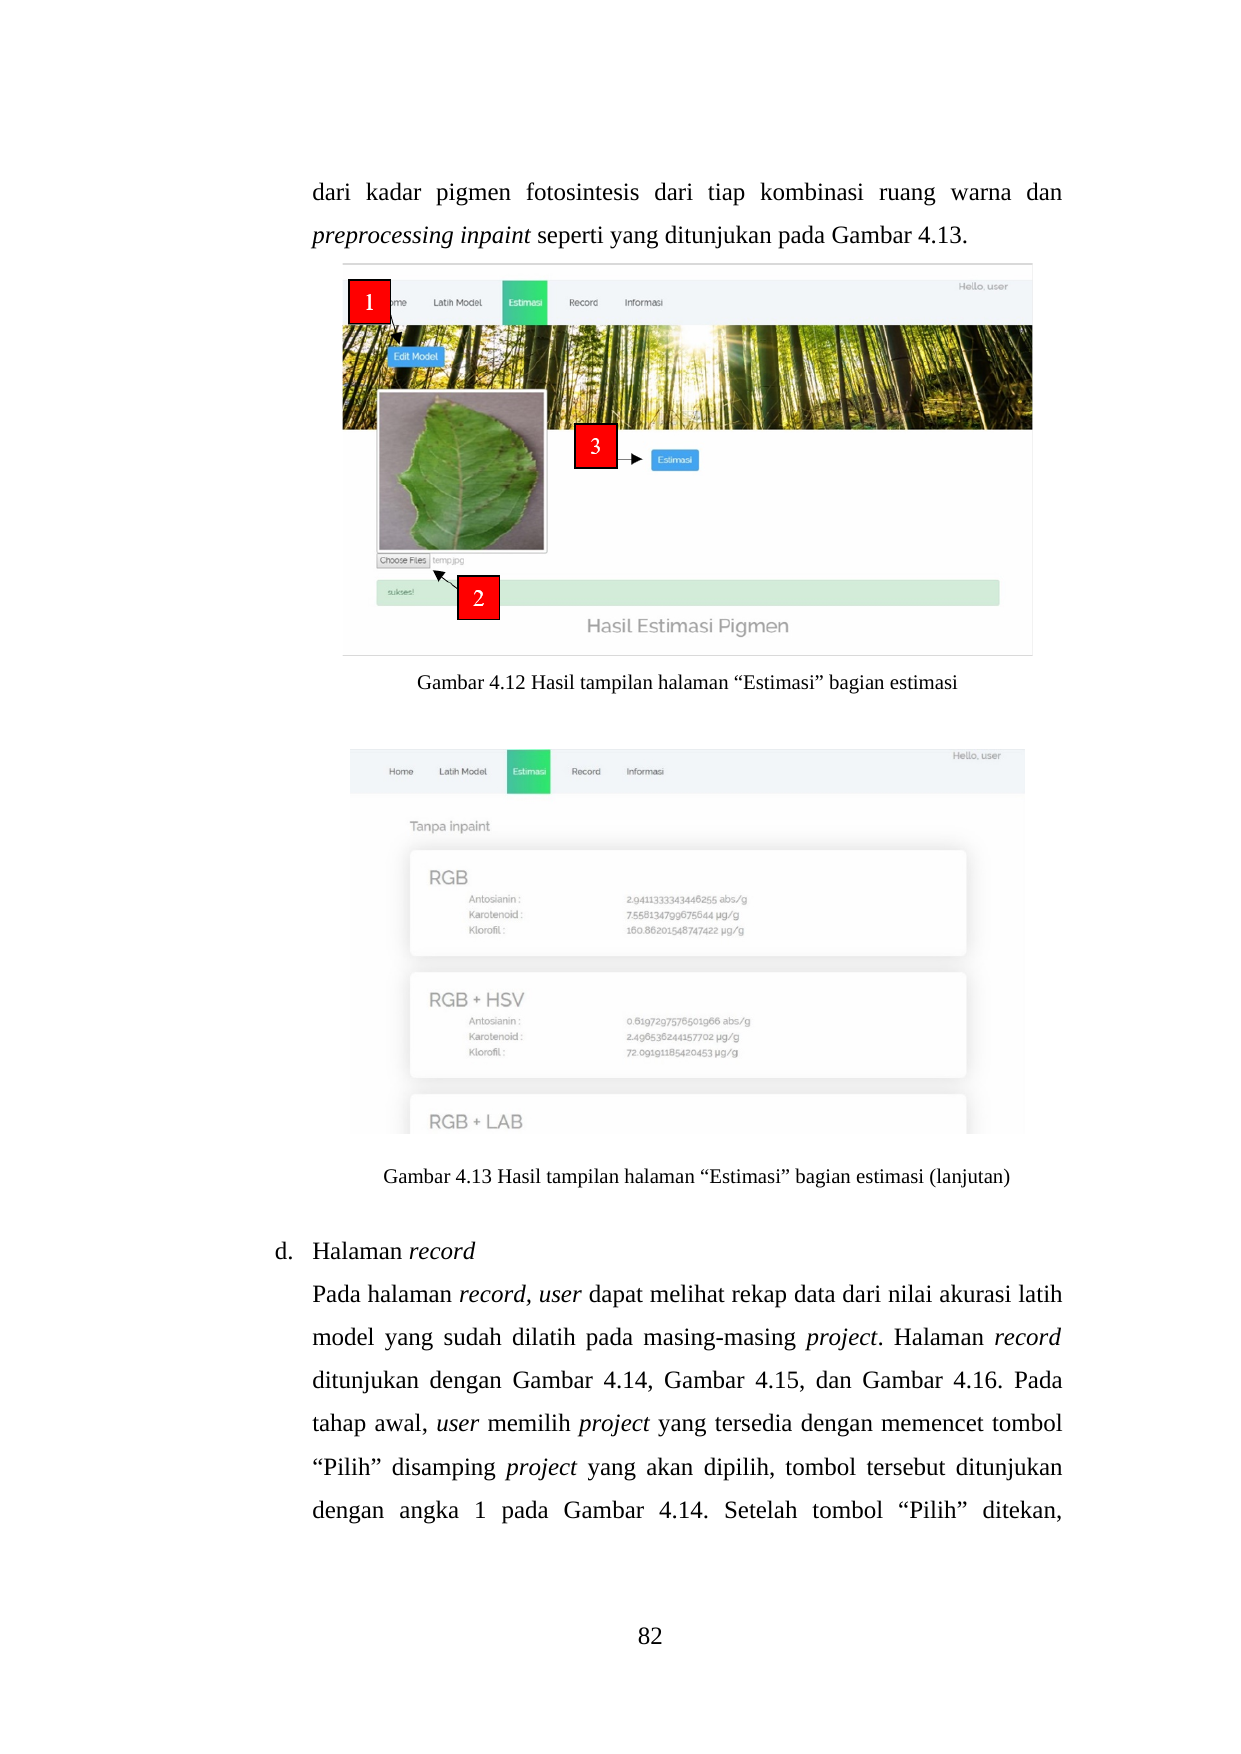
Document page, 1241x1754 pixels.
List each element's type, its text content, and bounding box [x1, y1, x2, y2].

picture [342, 263, 1033, 656]
list Halaman record [274, 1236, 1063, 1265]
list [312, 177, 1063, 249]
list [312, 1279, 1063, 1523]
text Gambar 4.13 Hasil tampilan halaman “Estimasi” bagian estimasi (lanjutan) [331, 1164, 1063, 1188]
picture [350, 749, 1025, 1134]
list Gambar 4.12 Hasil tampilan halaman “Estimasi” bagian estimasi [312, 670, 1063, 694]
